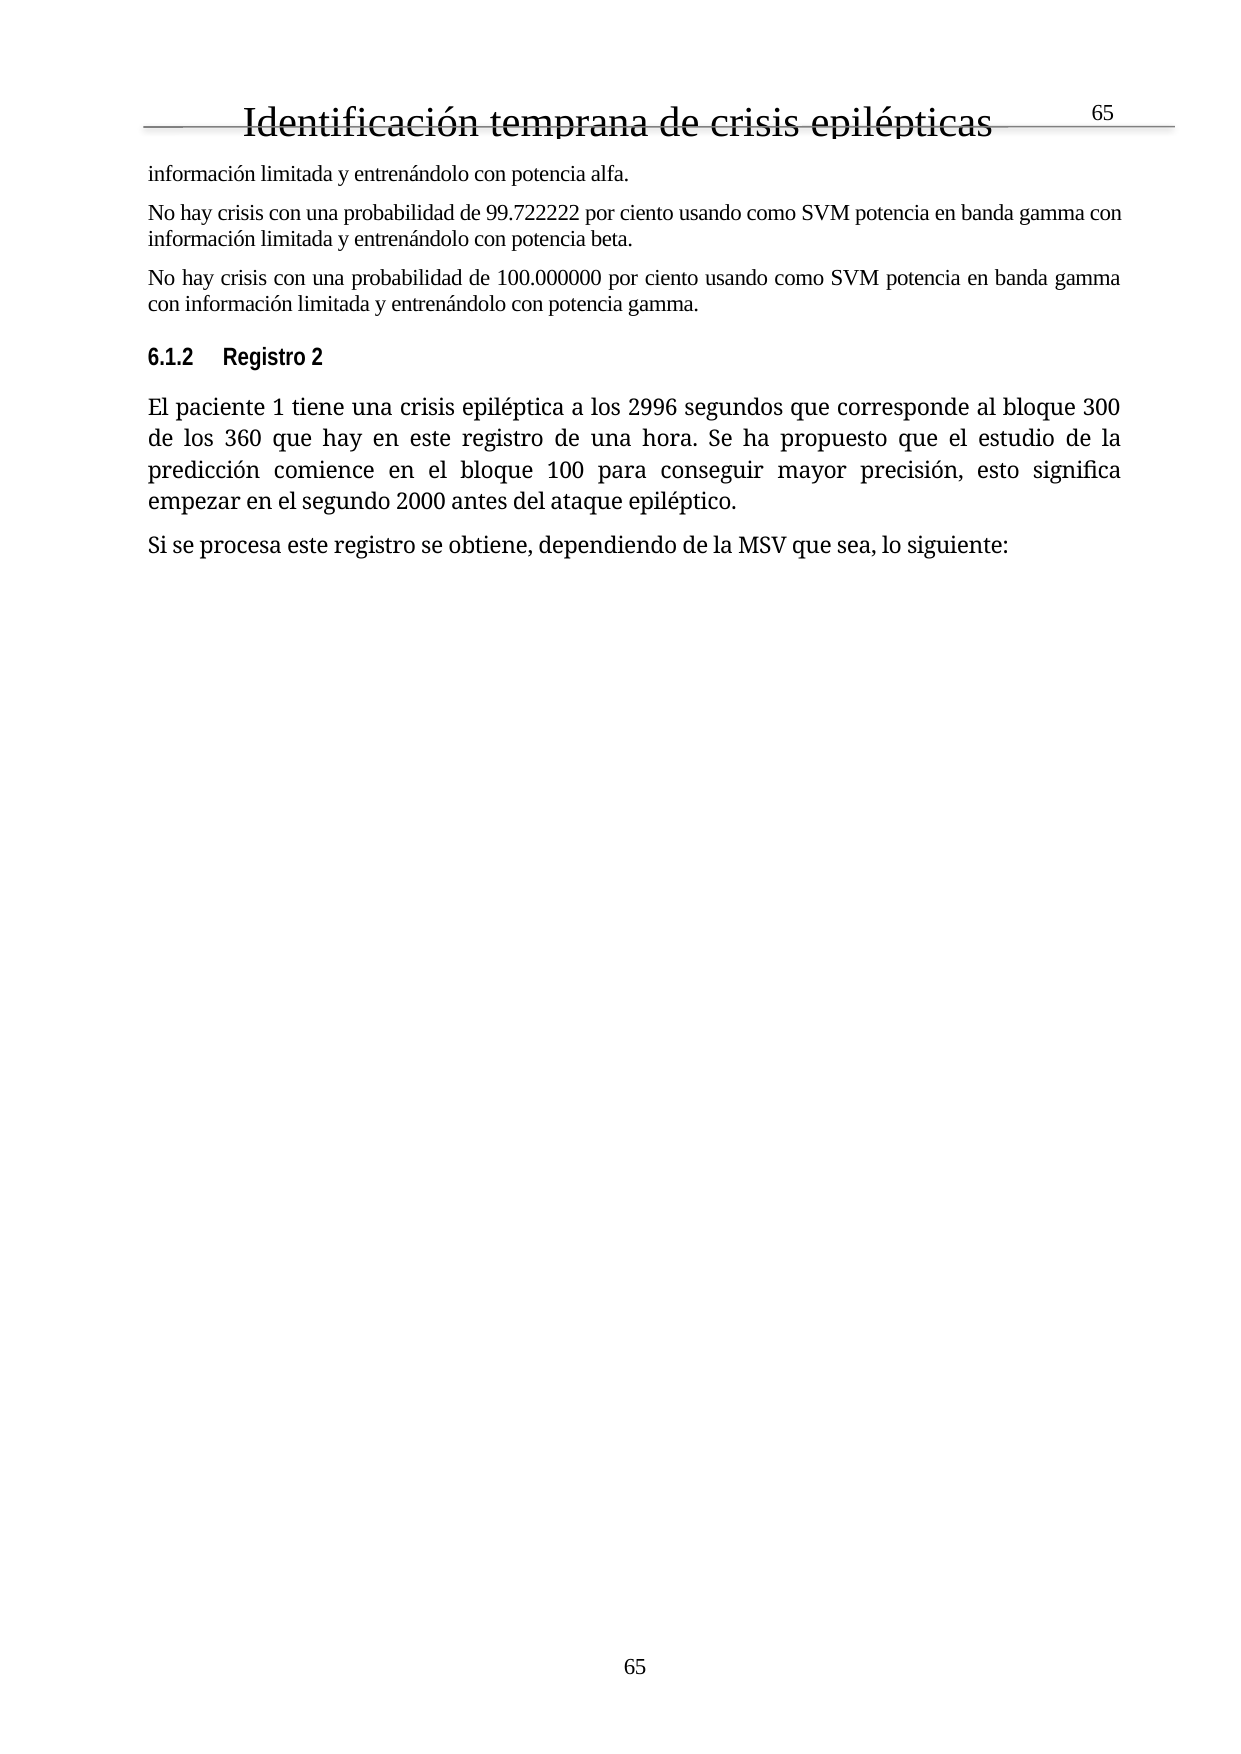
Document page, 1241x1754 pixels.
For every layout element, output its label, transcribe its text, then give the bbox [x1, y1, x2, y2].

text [148, 160, 1122, 186]
text El paciente 1 tiene una crisis epiléptica a los 2996 segundos que corresponde al bloque 300 de los 360 que hay en este registro de una hora. Se ha propuesto que el estudio de la predicción comience en el bloque 100 para conseguir mayor precisión, esto significa empezar en el segundo 2000 antes del ataque epiléptico. [148, 391, 1122, 516]
subtitle Registro 2 [148, 342, 1122, 370]
text No hay crisis con una probabilidad de 99.722222 por ciento usando como SVM potencia en banda gamma con información limitada y entrenándolo con potencia beta. [148, 199, 1122, 251]
text No hay crisis con una probabilidad de 100.000000 por ciento usando como SVM potencia en banda gamma con información limitada y entrenándolo con potencia gamma. [148, 264, 1122, 317]
text Si se procesa este registro se obtiene, dependiendo de la MSV que sea, lo siguiente: [148, 528, 1122, 560]
